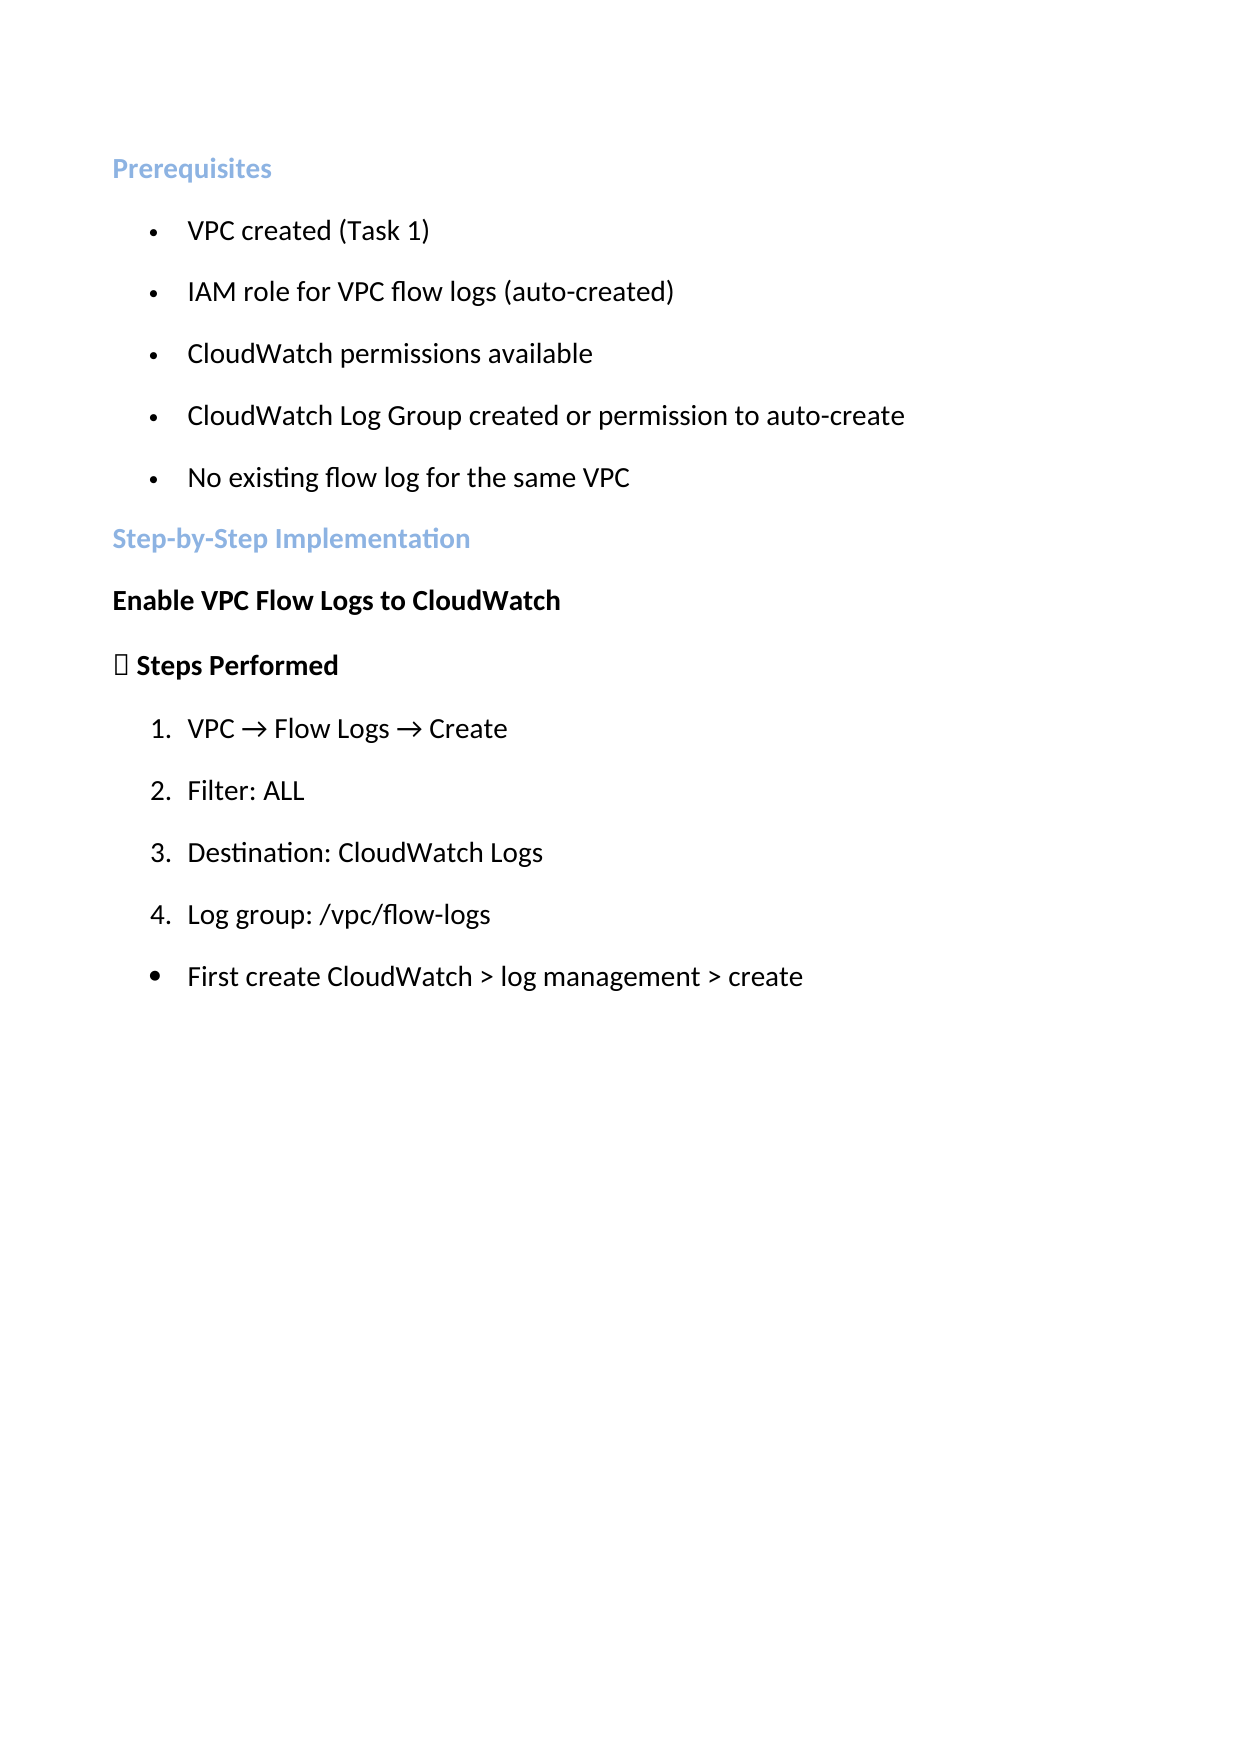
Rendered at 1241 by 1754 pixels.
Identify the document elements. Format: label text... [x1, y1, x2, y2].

text Enable VPC Flow Logs to CloudWatch [112, 582, 1128, 618]
list Log group: /vpc/flow-logs [150, 896, 1128, 932]
list CloudWatch Log Group created or permission to auto-create [150, 397, 1128, 433]
list VPC created (Task 1) [150, 212, 1128, 247]
list Filter: ALL [150, 772, 1128, 808]
list CloudWatch permissions available [150, 335, 1128, 371]
list Destination: CloudWatch Logs [150, 834, 1128, 870]
list IAM role for VPC flow logs (auto-created) [150, 273, 1128, 309]
text Step-by-Step Implementation [112, 521, 1128, 556]
text 🔹 Steps Performed [112, 644, 1128, 684]
list VPC → Flow Logs → Create [150, 711, 1128, 746]
list First create CloudWatch > log management > create [150, 958, 1128, 993]
list No existing flow log for the same VPC [150, 459, 1128, 494]
text Prerequisites [112, 150, 1128, 186]
